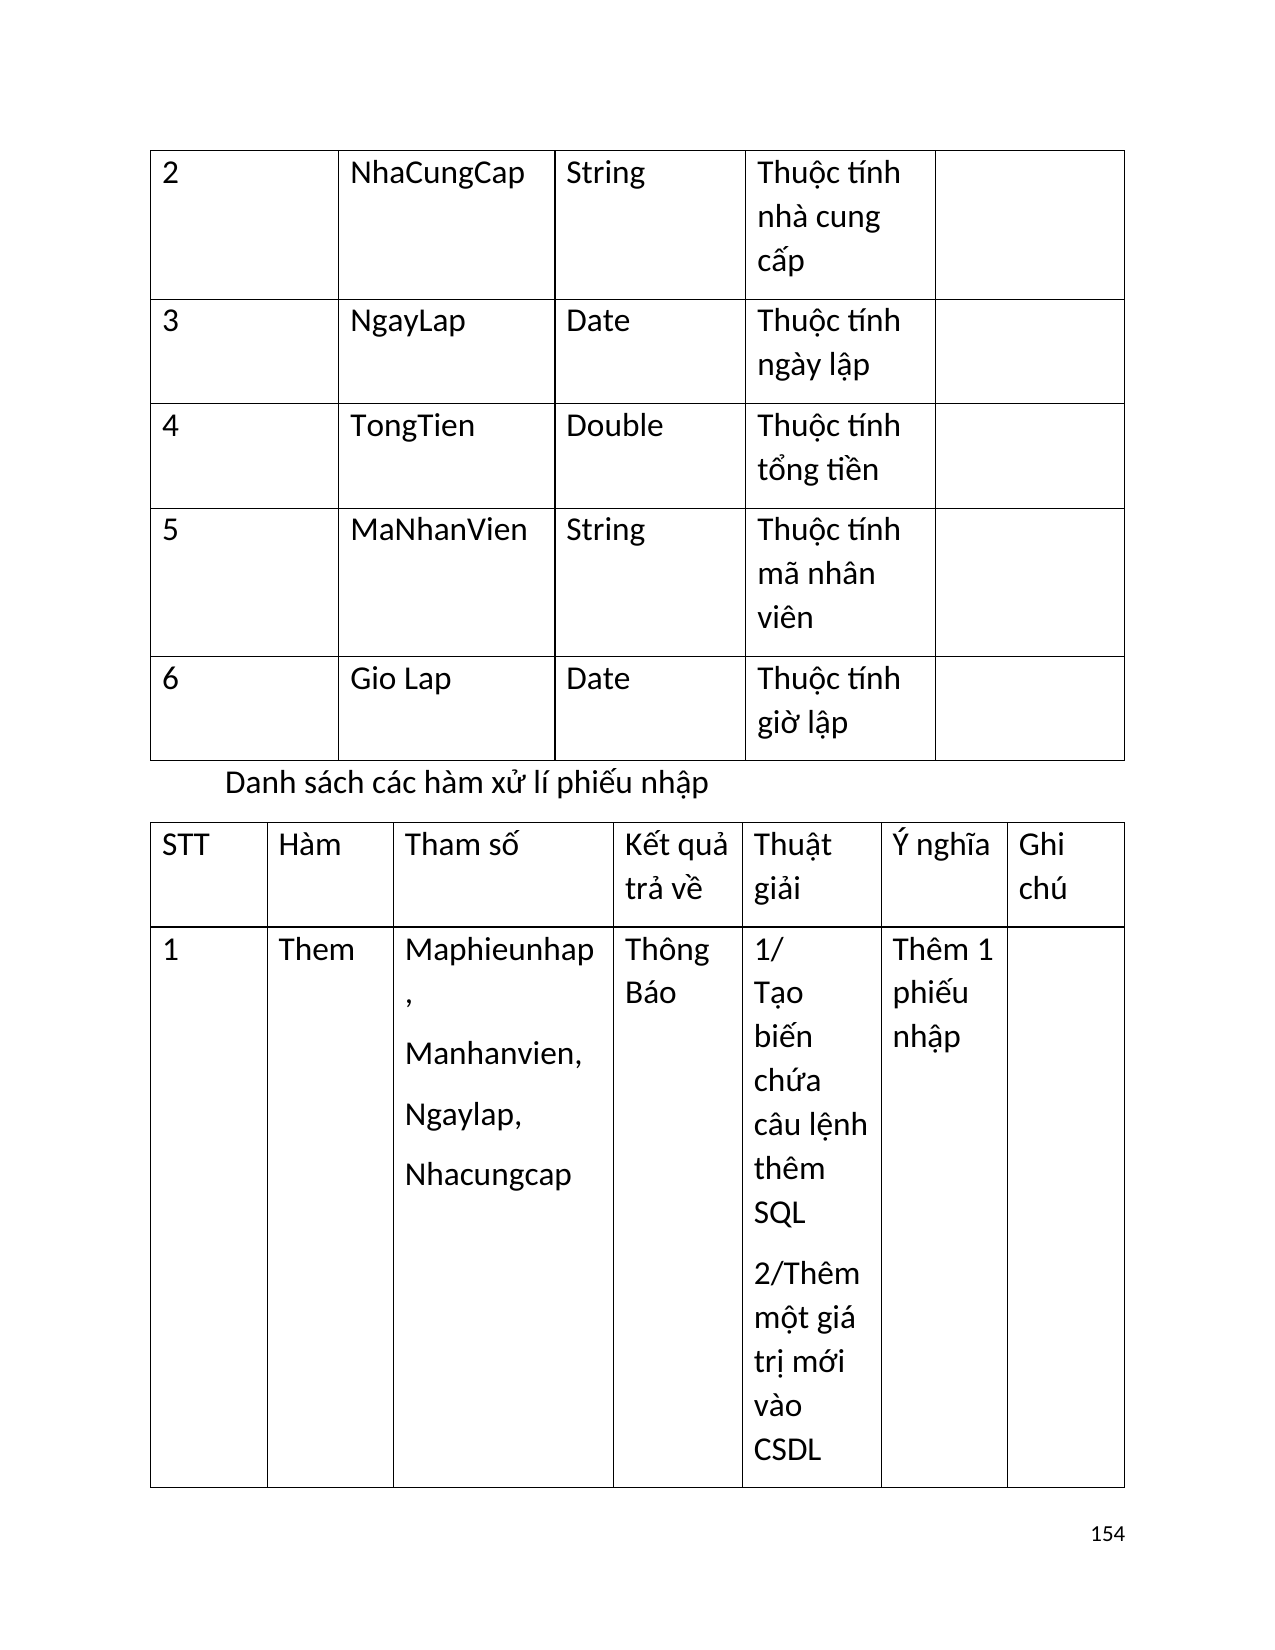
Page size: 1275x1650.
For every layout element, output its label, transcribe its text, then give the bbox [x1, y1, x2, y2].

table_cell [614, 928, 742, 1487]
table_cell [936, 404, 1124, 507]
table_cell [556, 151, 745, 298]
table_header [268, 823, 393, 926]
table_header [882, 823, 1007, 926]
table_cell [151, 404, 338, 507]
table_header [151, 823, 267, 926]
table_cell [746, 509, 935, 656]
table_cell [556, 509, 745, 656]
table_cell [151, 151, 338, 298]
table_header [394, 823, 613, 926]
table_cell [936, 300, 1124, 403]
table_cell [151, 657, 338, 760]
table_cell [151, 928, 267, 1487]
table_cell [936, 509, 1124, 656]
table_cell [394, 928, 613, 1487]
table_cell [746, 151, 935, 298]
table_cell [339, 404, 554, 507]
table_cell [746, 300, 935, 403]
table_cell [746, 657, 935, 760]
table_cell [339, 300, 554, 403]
list Danh sách các hàm xử lí phiếu nhập [225, 761, 1125, 802]
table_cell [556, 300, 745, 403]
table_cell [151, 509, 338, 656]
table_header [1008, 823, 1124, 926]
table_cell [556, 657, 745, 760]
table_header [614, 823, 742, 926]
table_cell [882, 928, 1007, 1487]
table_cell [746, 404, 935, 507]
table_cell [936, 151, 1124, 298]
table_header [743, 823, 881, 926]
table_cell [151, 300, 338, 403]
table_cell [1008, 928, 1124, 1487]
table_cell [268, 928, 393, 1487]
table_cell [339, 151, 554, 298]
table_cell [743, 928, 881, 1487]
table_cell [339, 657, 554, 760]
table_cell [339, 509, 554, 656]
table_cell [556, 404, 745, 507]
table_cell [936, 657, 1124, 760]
